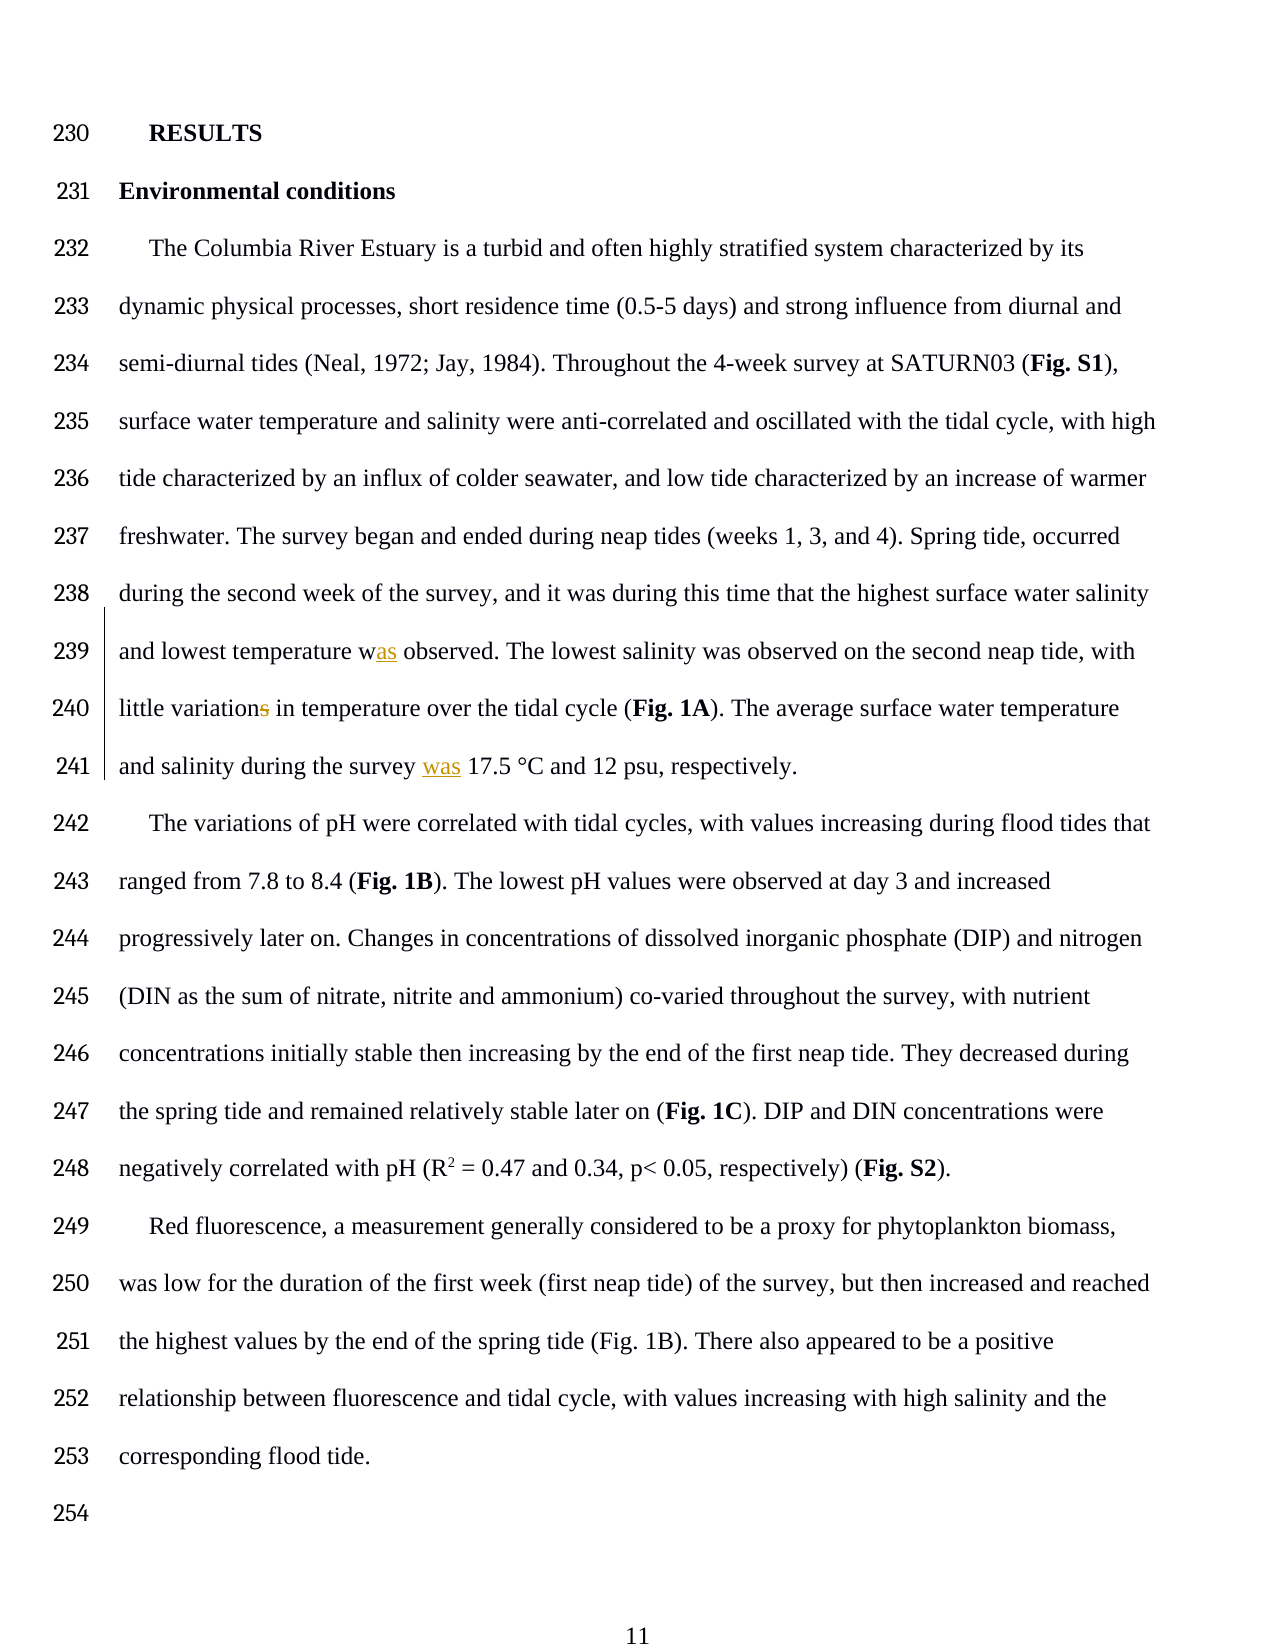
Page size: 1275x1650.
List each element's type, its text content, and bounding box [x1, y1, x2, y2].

text RESULTS [118, 118, 1156, 147]
text Red fluorescence, a measurement generally considered to be a proxy for phytoplankton biomass, was low for the duration of the first week (first neap tide) of the survey, but then increased and reached the highest values by the end of the spring tide (Fig. 1B). There also appeared to be a positive relationship between fluorescence and tidal cycle, with values increasing with high salinity and the corresponding flood tide. [118, 1211, 1156, 1470]
text Environmental conditions [118, 176, 1156, 205]
text The variations of pH were correlated with tidal cycles, with values increasing during flood tides that ranged from 7.8 to 8.4 (Fig. 1B). The lowest pH values were observed at day 3 and increased progressively later on. Changes in concentrations of dissolved inorganic phosphate (DIP) and nitrogen (DIN as the sum of nitrate, nitrite and ammonium) co-varied throughout the survey, with nutrient concentrations initially stable then increasing by the end of the first neap tide. They decreased during the spring tide and remained relatively stable later on (Fig. 1C). DIP and DIN concentrations were negatively correlated with pH (R2 = 0.47 and 0.34, p< 0.05, respectively) (Fig. S2). [118, 808, 1156, 1182]
text The Columbia River Estuary is a turbid and often highly stratified system characterized by its dynamic physical processes, short residence time (0.5-5 days) and strong influence from diurnal and semi-diurnal tides (Neal, 1972; Jay, 1984). Throughout the 4-week survey at SATURN03 (Fig. S1), surface water temperature and salinity were anti-correlated and oscillated with the tidal cycle, with high tide characterized by an influx of colder seawater, and low tide characterized by an increase of warmer freshwater. The survey began and ended during neap tides (weeks 1, 3, and 4). Spring tide, occurred during the second week of the survey, and it was during this time that the highest surface water salinity and lowest temperature w observed. The lowest salinity was observed on the second neap tide, with little variation in temperature over the tidal cycle (Fig. 1A). The average surface water temperature and salinity during the survey 17.5 °C and 12 psu, respectively. [118, 233, 1156, 780]
